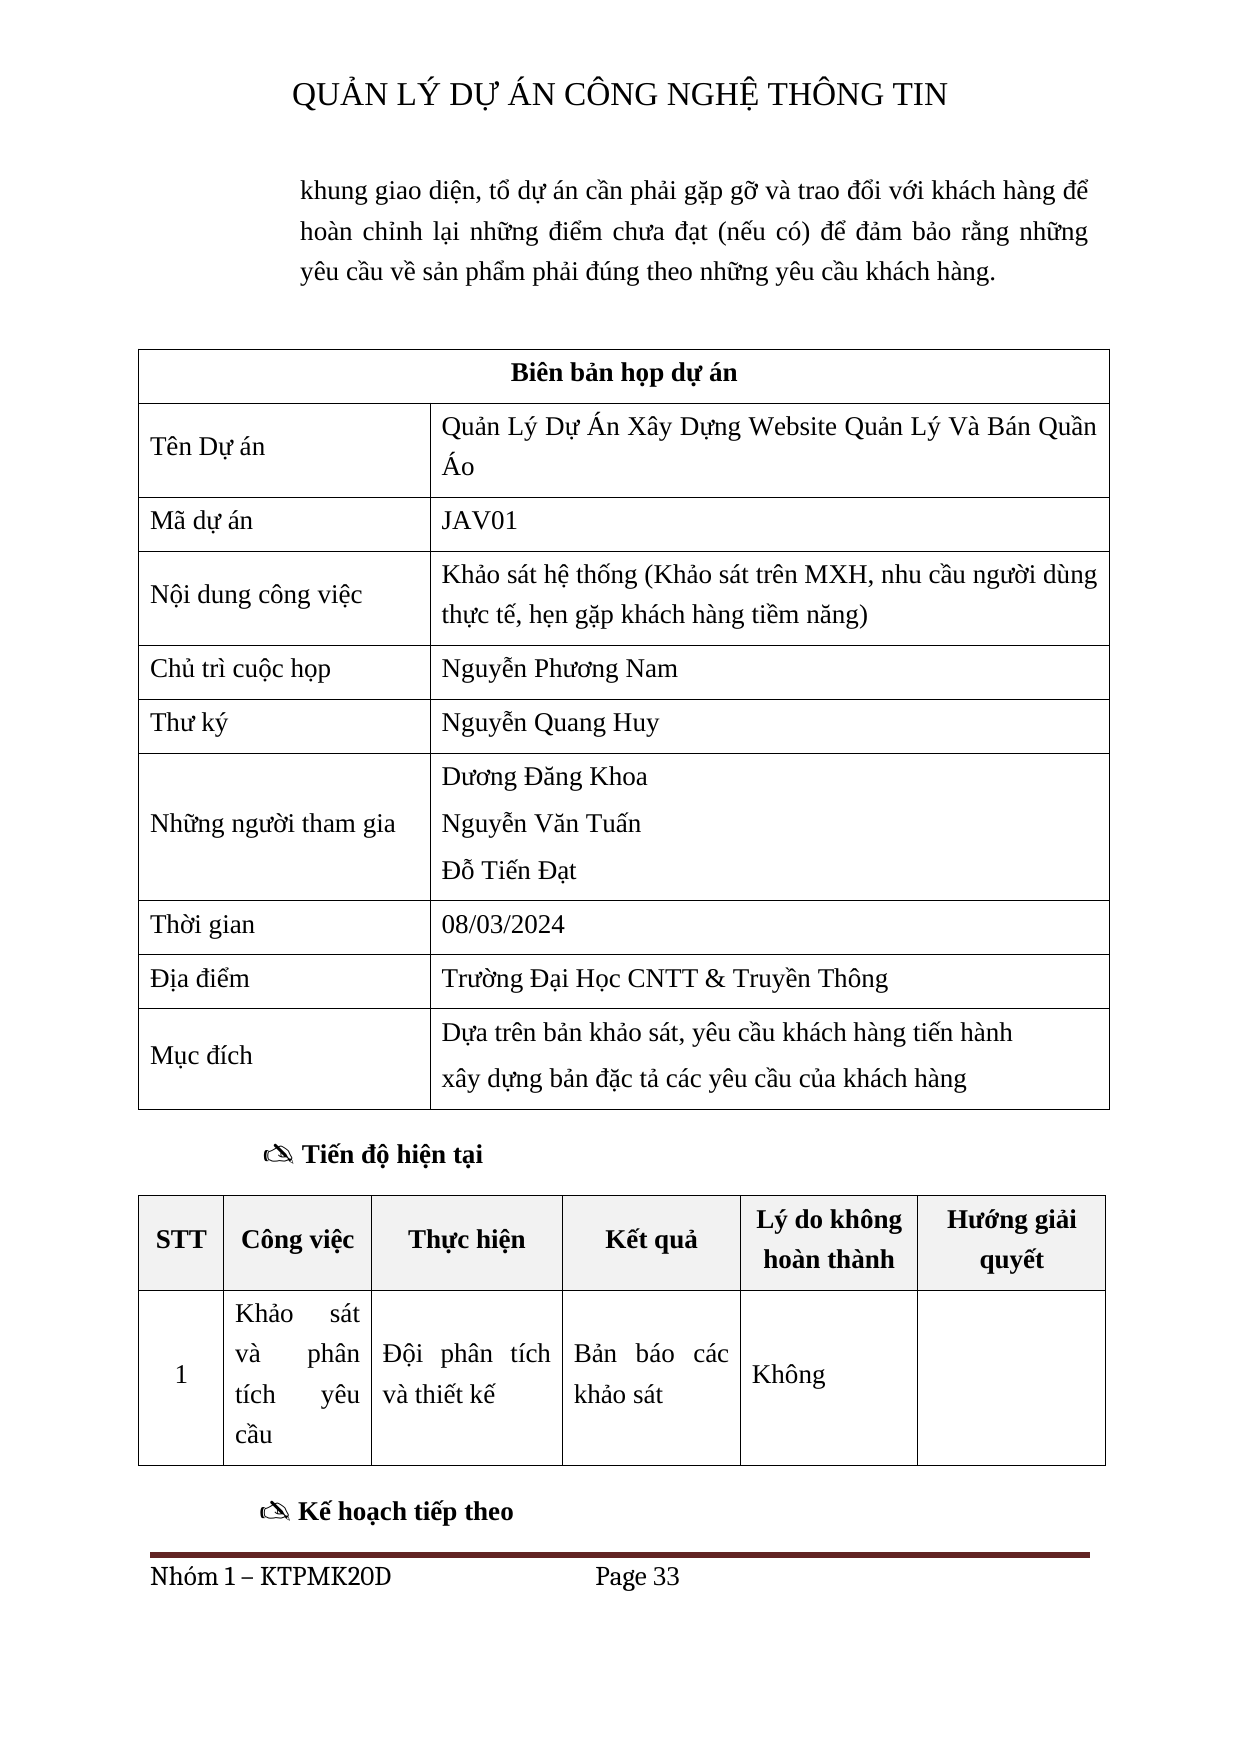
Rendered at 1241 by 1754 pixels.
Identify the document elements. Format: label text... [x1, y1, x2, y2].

table_cell JAV01 [431, 498, 1109, 551]
table_cell Nguyễn Quang Huy [431, 700, 1109, 753]
table_cell 08/03/2024 [431, 901, 1109, 954]
table_cell Những người tham gia [139, 754, 430, 900]
table_header Biên bản họp dự án [139, 350, 1109, 402]
table_header Lý do không hoàn thành [741, 1196, 917, 1290]
table_header Hướng giải quyết [918, 1196, 1105, 1290]
table_cell [918, 1291, 1105, 1465]
table_cell Dương Đăng Khoa Nguyễn Văn Tuấn Đỗ Tiến Đạt [431, 754, 1109, 900]
table_cell Không [741, 1291, 917, 1465]
text 🖎 Kế hoạch tiếp theo [225, 1491, 1090, 1528]
table_cell Mã dự án [139, 498, 430, 551]
table_cell Khảo sát hệ thống (Khảo sát trên MXH, nhu cầu người dùng thực tế, hẹn gặp khách hàng tiềm năng) [431, 552, 1109, 645]
table_cell Khảo sát và phân tích yêu cầu [224, 1291, 371, 1465]
table_cell Nguyễn Phương Nam [431, 646, 1109, 699]
table_cell 1 [139, 1291, 223, 1465]
table_cell Thư ký [139, 700, 430, 753]
table_cell Dựa trên bản khảo sát, yêu cầu khách hàng tiến hành xây dựng bản đặc tả các yêu cầu của khách hàng [431, 1009, 1109, 1109]
table_cell Trường Đại Học CNTT & Truyền Thông [431, 955, 1109, 1008]
table_header Công việc [224, 1196, 371, 1290]
table_cell Địa điểm [139, 955, 430, 1008]
table_cell Nội dung công việc [139, 552, 430, 645]
table_cell Bản báo các khảo sát [563, 1291, 740, 1465]
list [300, 174, 1090, 286]
table_header STT [139, 1196, 223, 1290]
table_header Kết quả [563, 1196, 740, 1290]
table_cell Mục đích [139, 1009, 430, 1109]
table_cell Chủ trì cuộc họp [139, 646, 430, 699]
table_header Thực hiện [372, 1196, 562, 1290]
table_cell Đội phân tích và thiết kế [372, 1291, 562, 1465]
table_cell Thời gian [139, 901, 430, 954]
table_cell Quản Lý Dự Án Xây Dựng Website Quản Lý Và Bán Quần Áo [431, 404, 1109, 497]
text 🖎 Tiến độ hiện tại [187, 1135, 1090, 1172]
table_cell Tên Dự án [139, 404, 430, 497]
